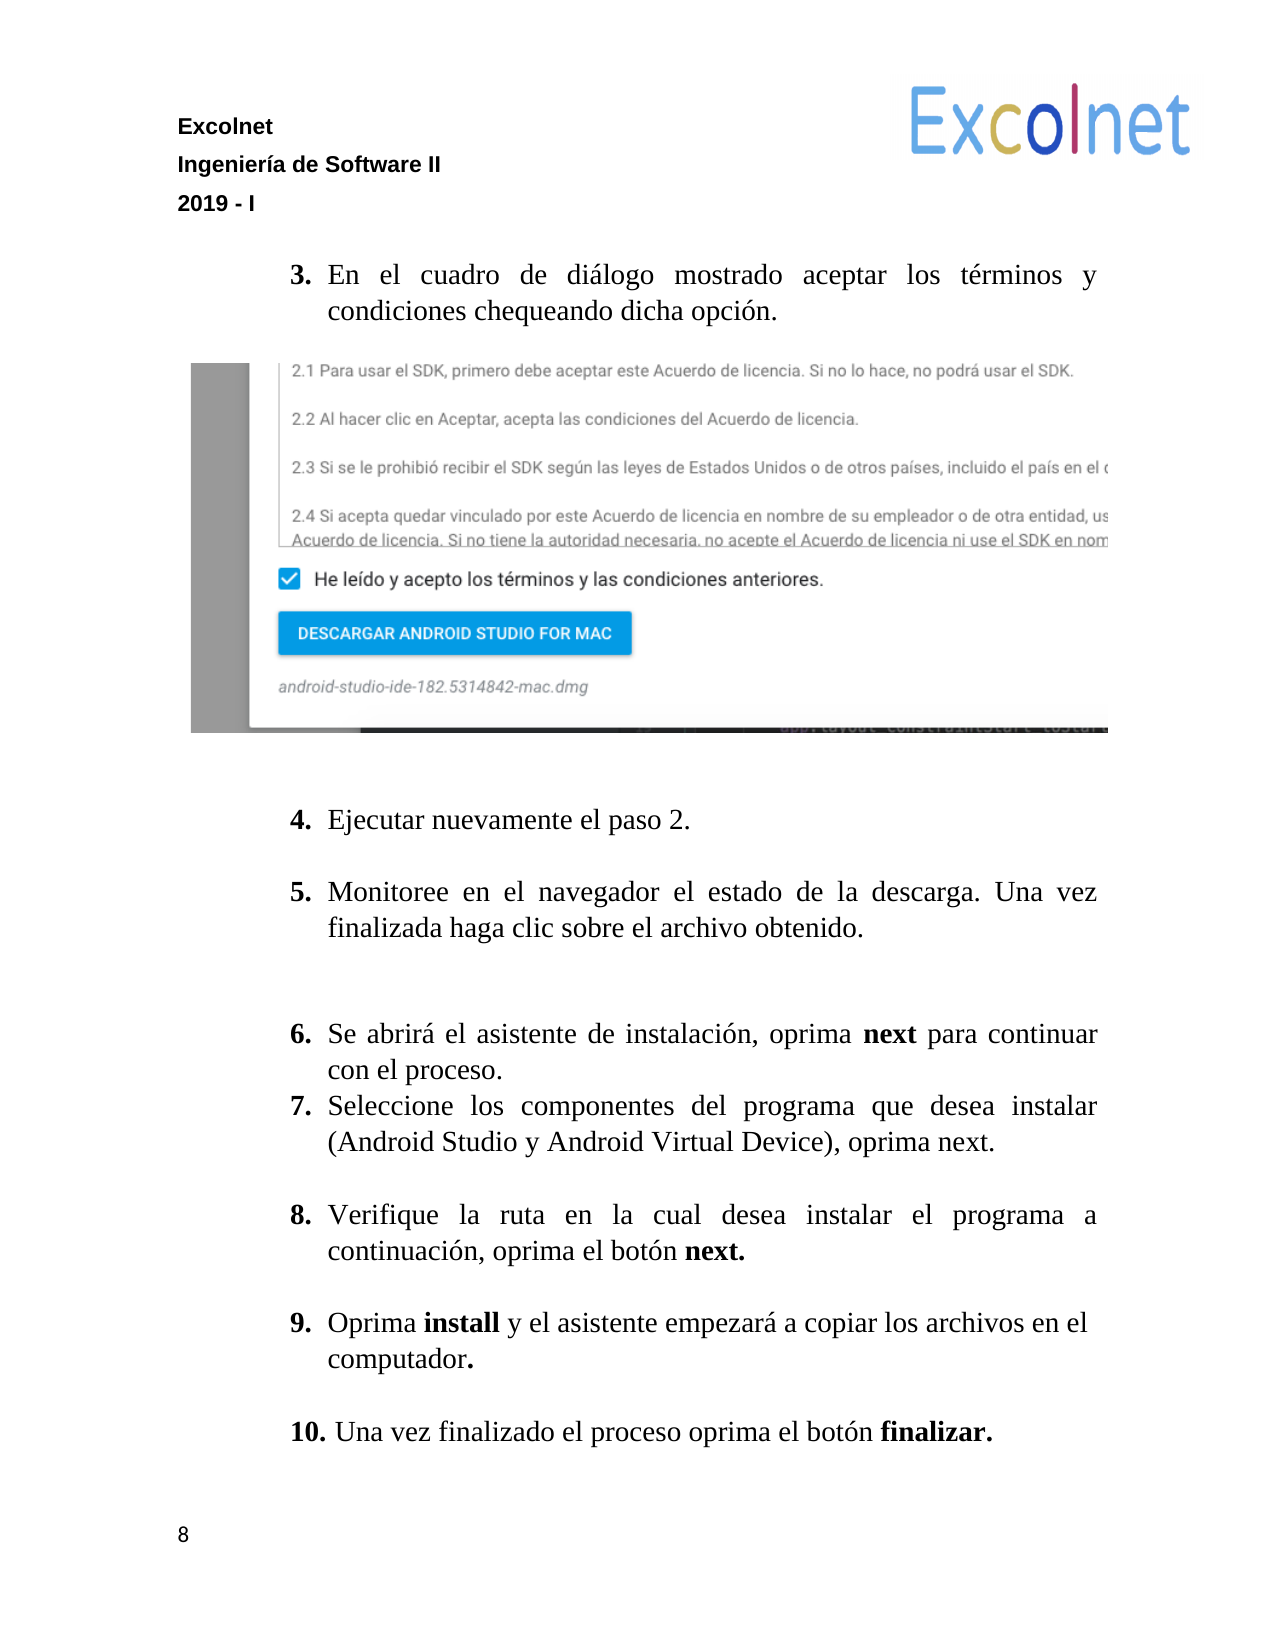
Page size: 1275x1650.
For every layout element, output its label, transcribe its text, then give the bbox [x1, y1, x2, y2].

list Una vez finalizado el proceso oprima el botón finalizar. [290, 1414, 1098, 1447]
list Oprima install y el asistente empezará a copiar los archivos en el [290, 1305, 1098, 1339]
list Monitoree en el navegador el estado de la descarga. Una vez finalizada haga clic sobre el archivo obtenido. [290, 874, 1098, 944]
list Verifique la ruta en la cual desea instalar el programa a continuación, oprima el botón next. [290, 1197, 1098, 1266]
list computador. [327, 1341, 1098, 1375]
list Se abrirá el asistente de instalación, oprima next para continuar con el proceso. [290, 1016, 1098, 1086]
picture [889, 74, 1205, 159]
picture [191, 363, 1107, 733]
list En el cuadro de diálogo mostrado aceptar los términos y condiciones chequeando dicha opción. [290, 257, 1098, 327]
list Ejecutar nuevamente el paso 2. [290, 802, 1098, 836]
list Seleccione los componentes del programa que desea instalar (Android Studio y Android Virtual Device), oprima next. [290, 1088, 1098, 1158]
